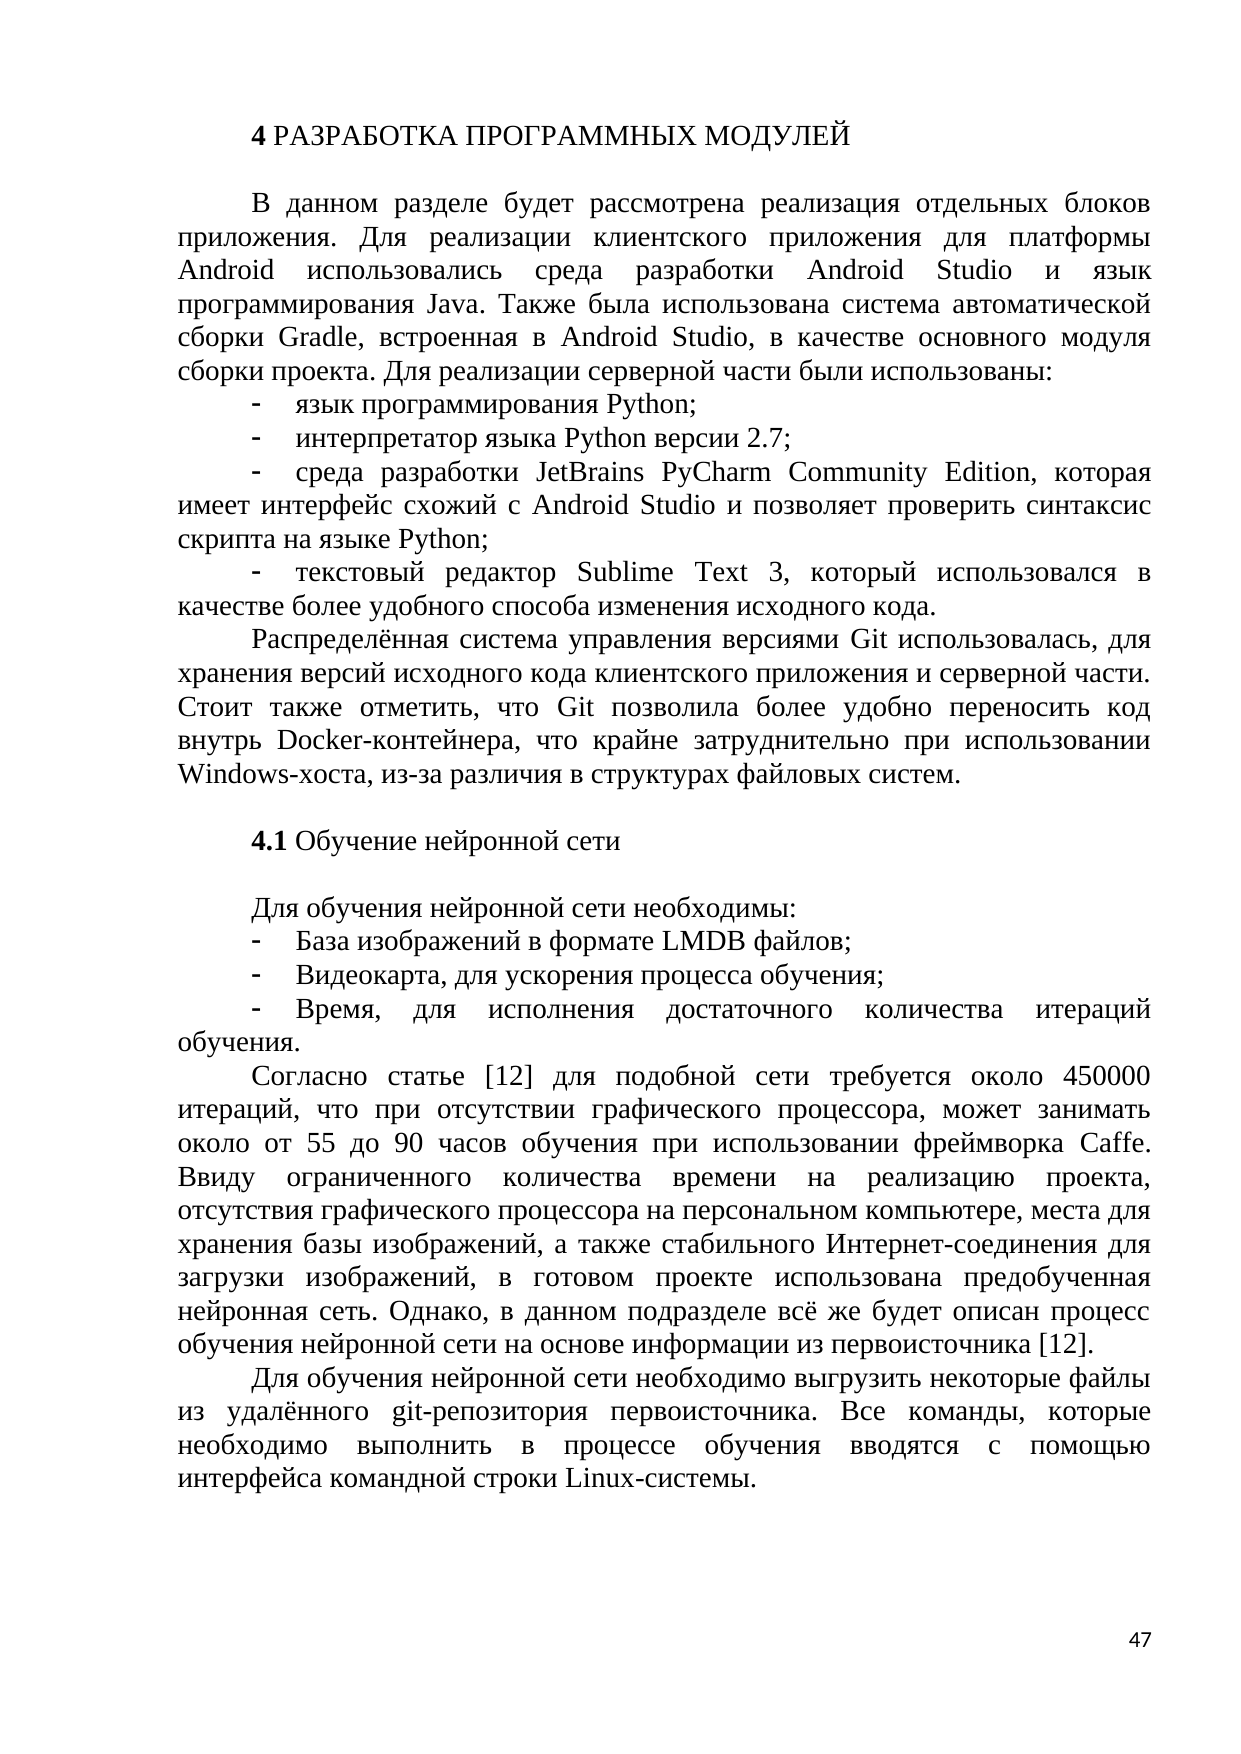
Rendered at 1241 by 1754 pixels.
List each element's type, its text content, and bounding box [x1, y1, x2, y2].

list 4.1 Обучение нейронной сети [177, 823, 1152, 856]
list Распределённая система управления версиями Git использовалась, для хранения версий исходного кода клиентского приложения и серверной части. Стоит также отметить, что Git позволила более удобно переносить код внутрь Docker-контейнера, что крайне затруднительно при использовании Windows-хоста, из-за различия в структурах файловых систем. [177, 622, 1152, 789]
list Видеокарта, для ускорения процесса обучения; [177, 957, 1152, 991]
list Для обучения нейронной сети необходимо выгрузить некоторые файлы из удалённого git-репозитория первоисточника. Все команды, которые необходимо выполнить в процессе обучения вводятся с помощью интерфейса командной строки Linux-системы. [177, 1360, 1152, 1494]
list язык программирования Python; [177, 386, 1152, 420]
list База изображений в формате LMDB файлов; [177, 923, 1152, 957]
list Время, для исполнения достаточного количества итераций обучения. [177, 991, 1152, 1058]
list Для обучения нейронной сети необходимы: [177, 890, 1152, 923]
text В данном разделе будет рассмотрена реализация отдельных блоков приложения. Для реализации клиентского приложения для платформы Android использовались среда разработки Android Studio и язык программирования Java. Также была использована система автоматической сборки Gradle, встроенная в Android Studio, в качестве основного модуля сборки проекта. Для реализации серверной части были использованы: [177, 185, 1152, 386]
subtitle 4 РАЗРАБОТКА ПРОГРАММНЫХ МОДУЛЕЙ [177, 118, 1152, 152]
list Согласно статье [12] для подобной сети требуется около 450000 итераций, что при отсутствии графического процессора, может занимать около от 55 до 90 часов обучения при использовании фреймворка Caffe. Ввиду ограниченного количества времени на реализацию проекта, отсутствия графического процессора на персональном компьютере, места для хранения базы изображений, а также стабильного Интернет-соединения для загрузки изображений, в готовом проекте использована предобученная нейронная сеть. Однако, в данном подразделе всё же будет описан процесс обучения нейронной сети на основе информации из первоисточника [12]. [177, 1058, 1152, 1360]
list текстовый редактор Sublime Text 3, который использовался в качестве более удобного способа изменения исходного кода. [177, 554, 1152, 622]
list среда разработки JetBrains PyCharm Community Edition, которая имеет интерфейс схожий с Android Studio и позволяет проверить синтаксис скрипта на языке Python; [177, 454, 1152, 554]
list интерпретатор языка Python версии 2.7; [177, 420, 1152, 454]
